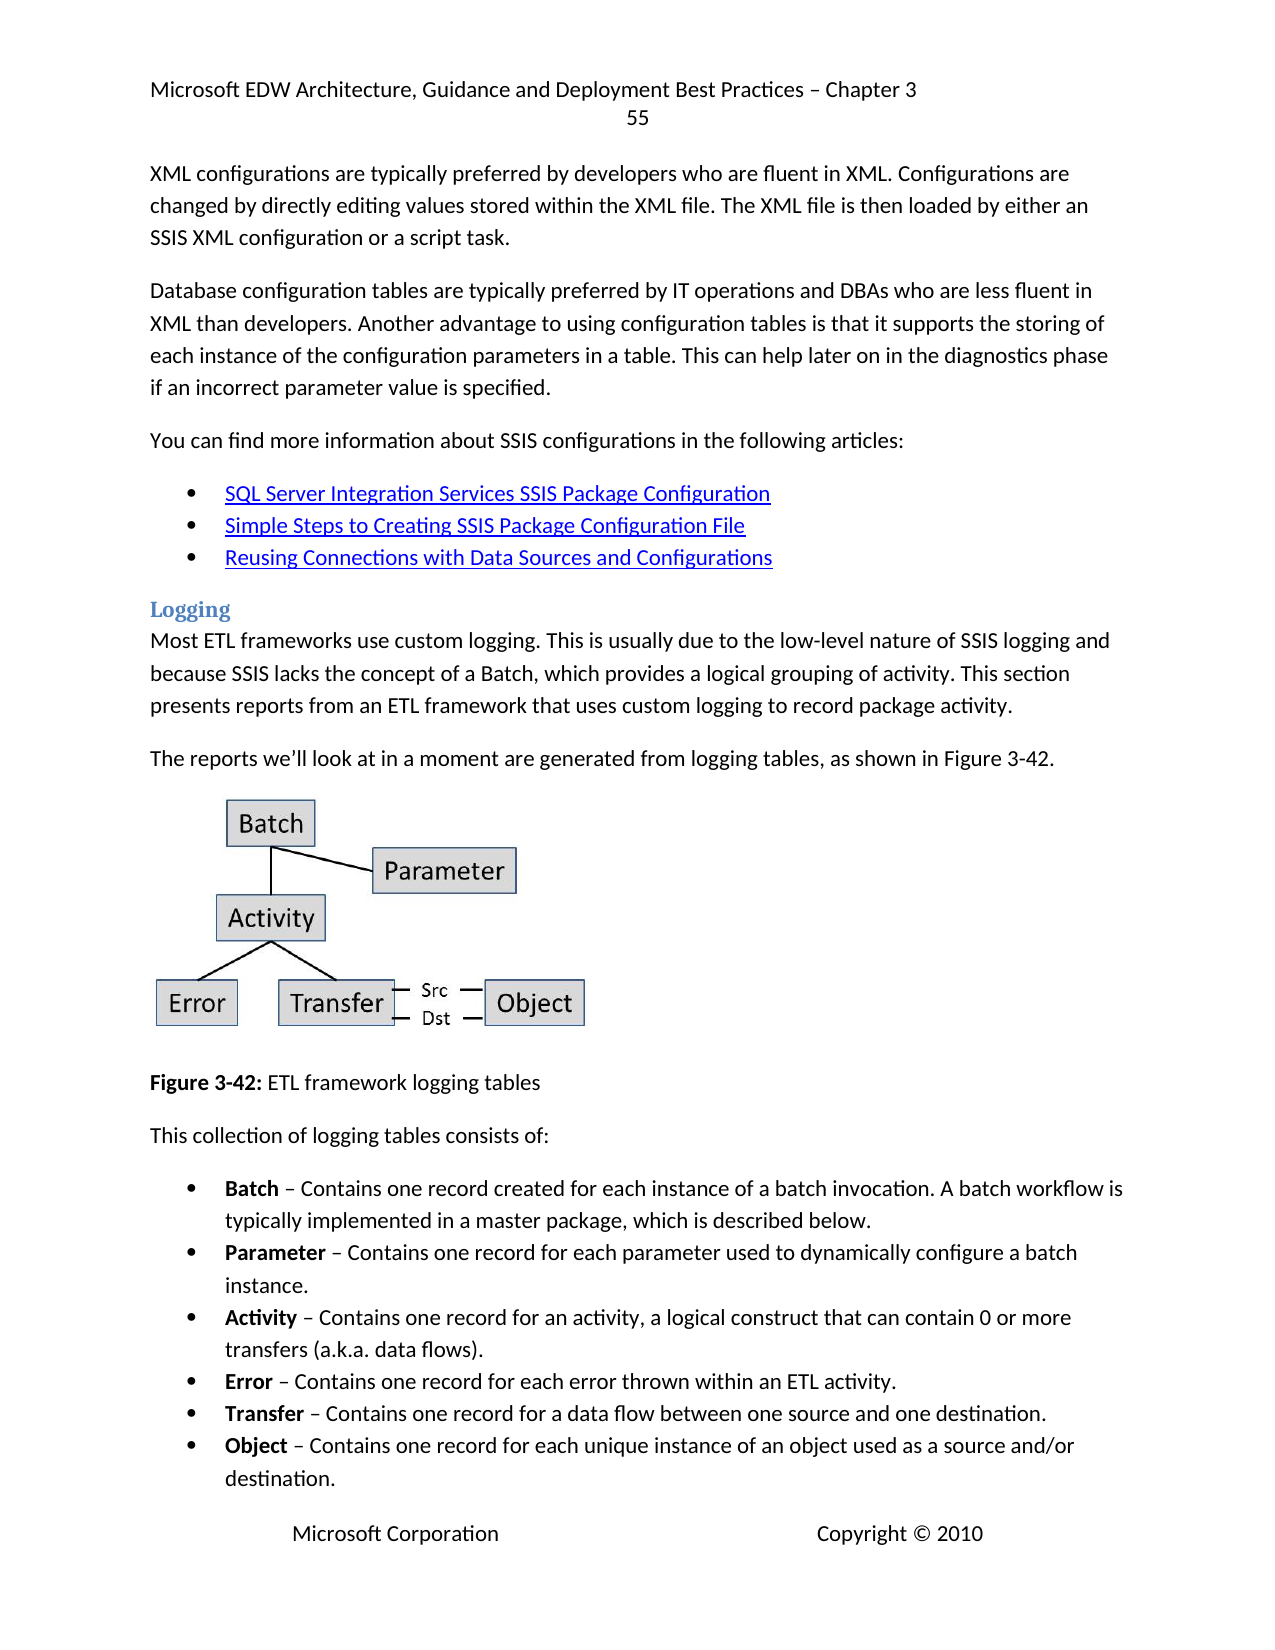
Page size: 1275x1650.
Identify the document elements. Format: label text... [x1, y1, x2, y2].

text Database configuration tables are typically preferred by IT operations and DBAs who are less fluent in XML than developers. Another advantage to using configuration tables is that it supports the storing of each instance of the configuration parameters in a table. This can help later on in the diagnostics phase if an incorrect parameter value is specified. [150, 276, 1125, 401]
list Error – Contains one record for each error thrown within an ETL activity. [187, 1367, 1125, 1395]
text Most ETL frameworks use custom logging. This is usually due to the low-level nature of SSIS logging and because SSIS lacks the concept of a Batch, which provides a logical grouping of activity. This section presents reports from an ETL framework that uses custom logging to record package activity. [150, 627, 1125, 719]
list Batch – Contains one record created for each instance of a batch invocation. A batch workflow is typically implemented in a master package, which is described below. [187, 1174, 1125, 1234]
subtitle Logging [150, 596, 1125, 623]
list Object – Contains one record for each unique instance of an object used as a source and/or destination. [187, 1432, 1125, 1492]
list Reusing Connections with Data Sources and Configurations [187, 543, 1125, 571]
list Transfer – Contains one record for a data flow between one source and one destination. [187, 1399, 1125, 1427]
text Figure 3-42: ETL framework logging tables [150, 1068, 1125, 1096]
list Parameter – Contains one record for each parameter used to dynamically configure a batch instance. [187, 1238, 1125, 1299]
picture [150, 797, 590, 1044]
list Simple Steps to Creating SSIS Package Configuration File [187, 511, 1125, 539]
text XML configurations are typically preferred by developers who are fluent in XML. Configurations are changed by directly editing values stored within the XML file. The XML file is then loaded by either an SSIS XML configuration or a script task. [150, 159, 1125, 251]
text This collection of logging tables consists of: [150, 1121, 1125, 1149]
text The reports we’ll look at in a moment are generated from logging tables, as shown in Figure 3-42. [150, 744, 1125, 772]
text You can find more information about SSIS configurations in the following articles: [150, 426, 1125, 454]
list Activity – Contains one record for an activity, a logical construct that can contain 0 or more transfers (a.k.a. data flows). [187, 1303, 1125, 1363]
list SQL Server Integration Services SSIS Package Configuration [187, 479, 1125, 507]
